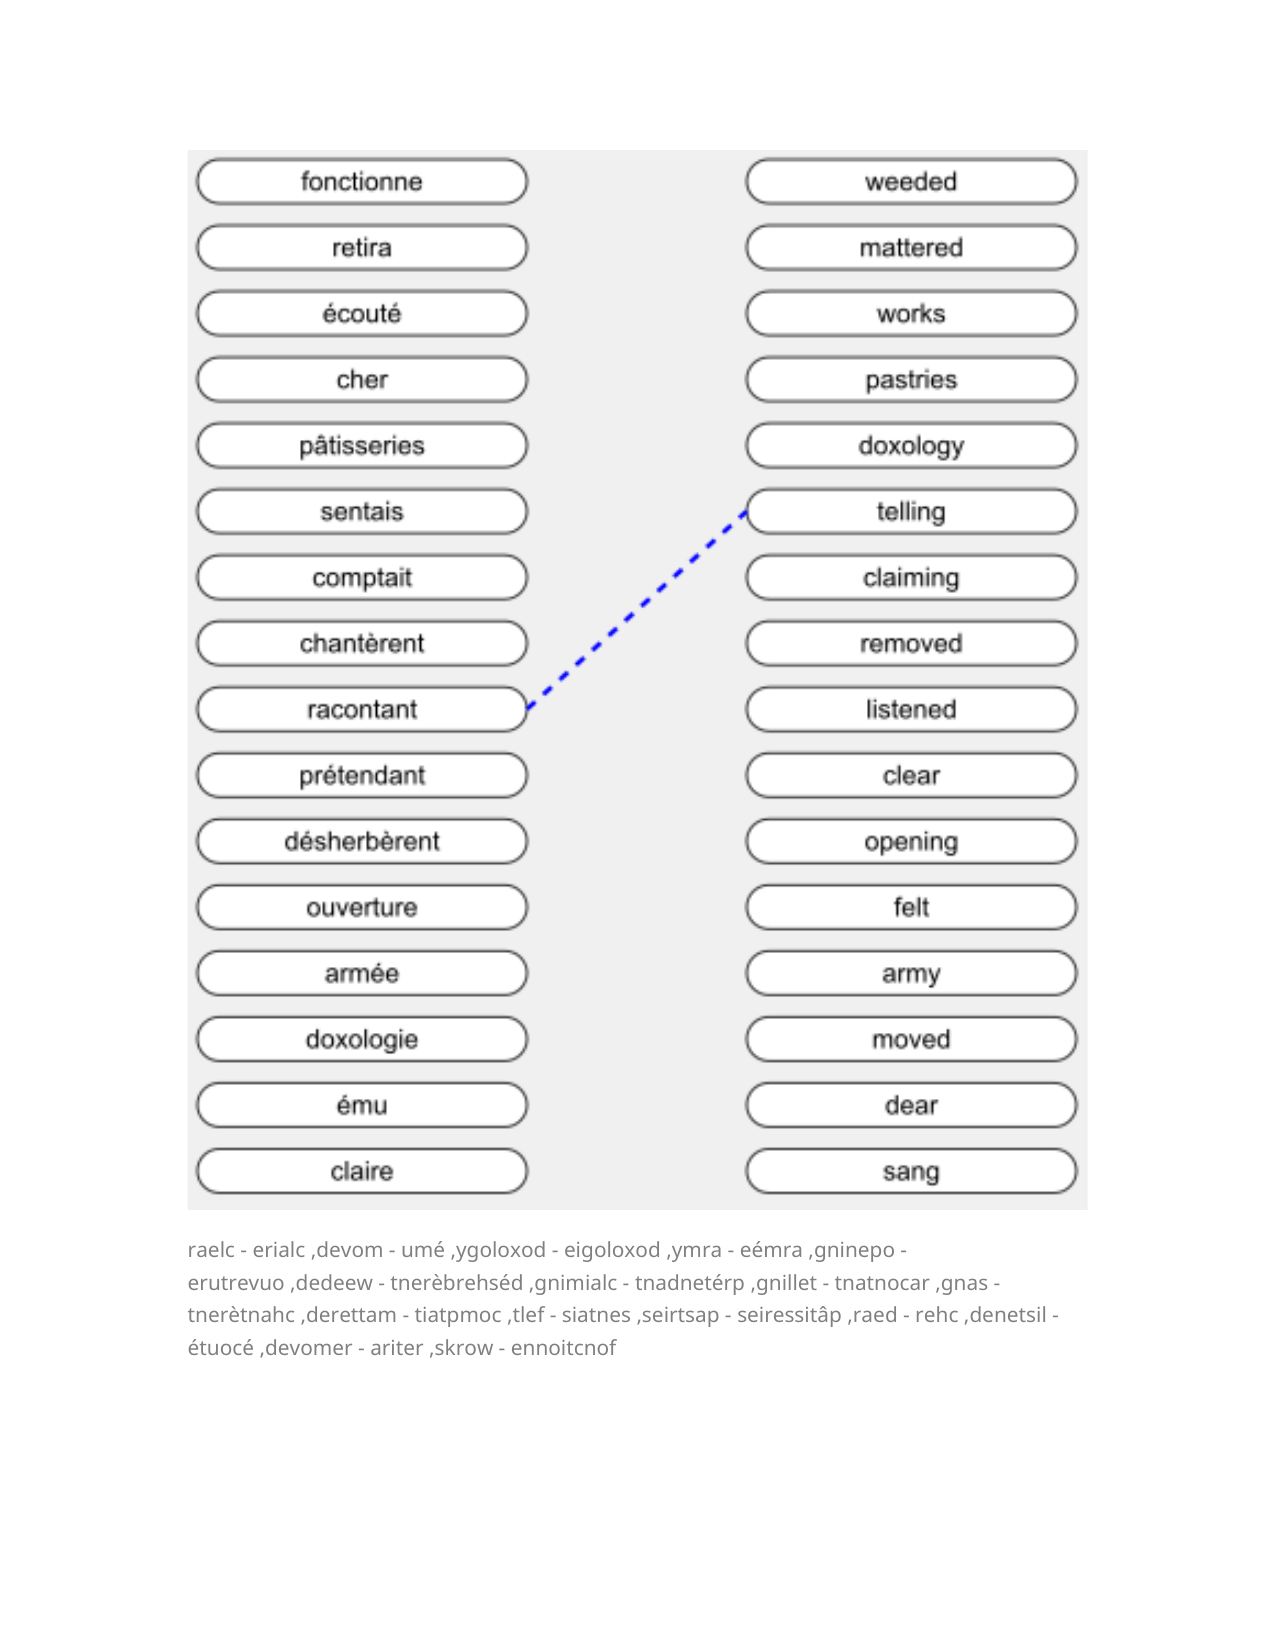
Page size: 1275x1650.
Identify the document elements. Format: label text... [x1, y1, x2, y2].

text raelc - erialc ,devom - umé ,ygoloxod - eigoloxod ,ymra - eémra ,gninepo - erutrevuo ,dedeew - tnerèbrehséd ,gnimialc - tnadnetérp ,gnillet - tnatnocar ,gnas - tnerètnahc ,derettam - tiatpmoc ,tlef - siatnes ,seirtsap - seiressitâp ,raed - rehc ,denetsil - étuocé ,devomer - ariter ,skrow - ennoitcnof [187, 1235, 1087, 1361]
picture [187, 150, 1088, 1210]
